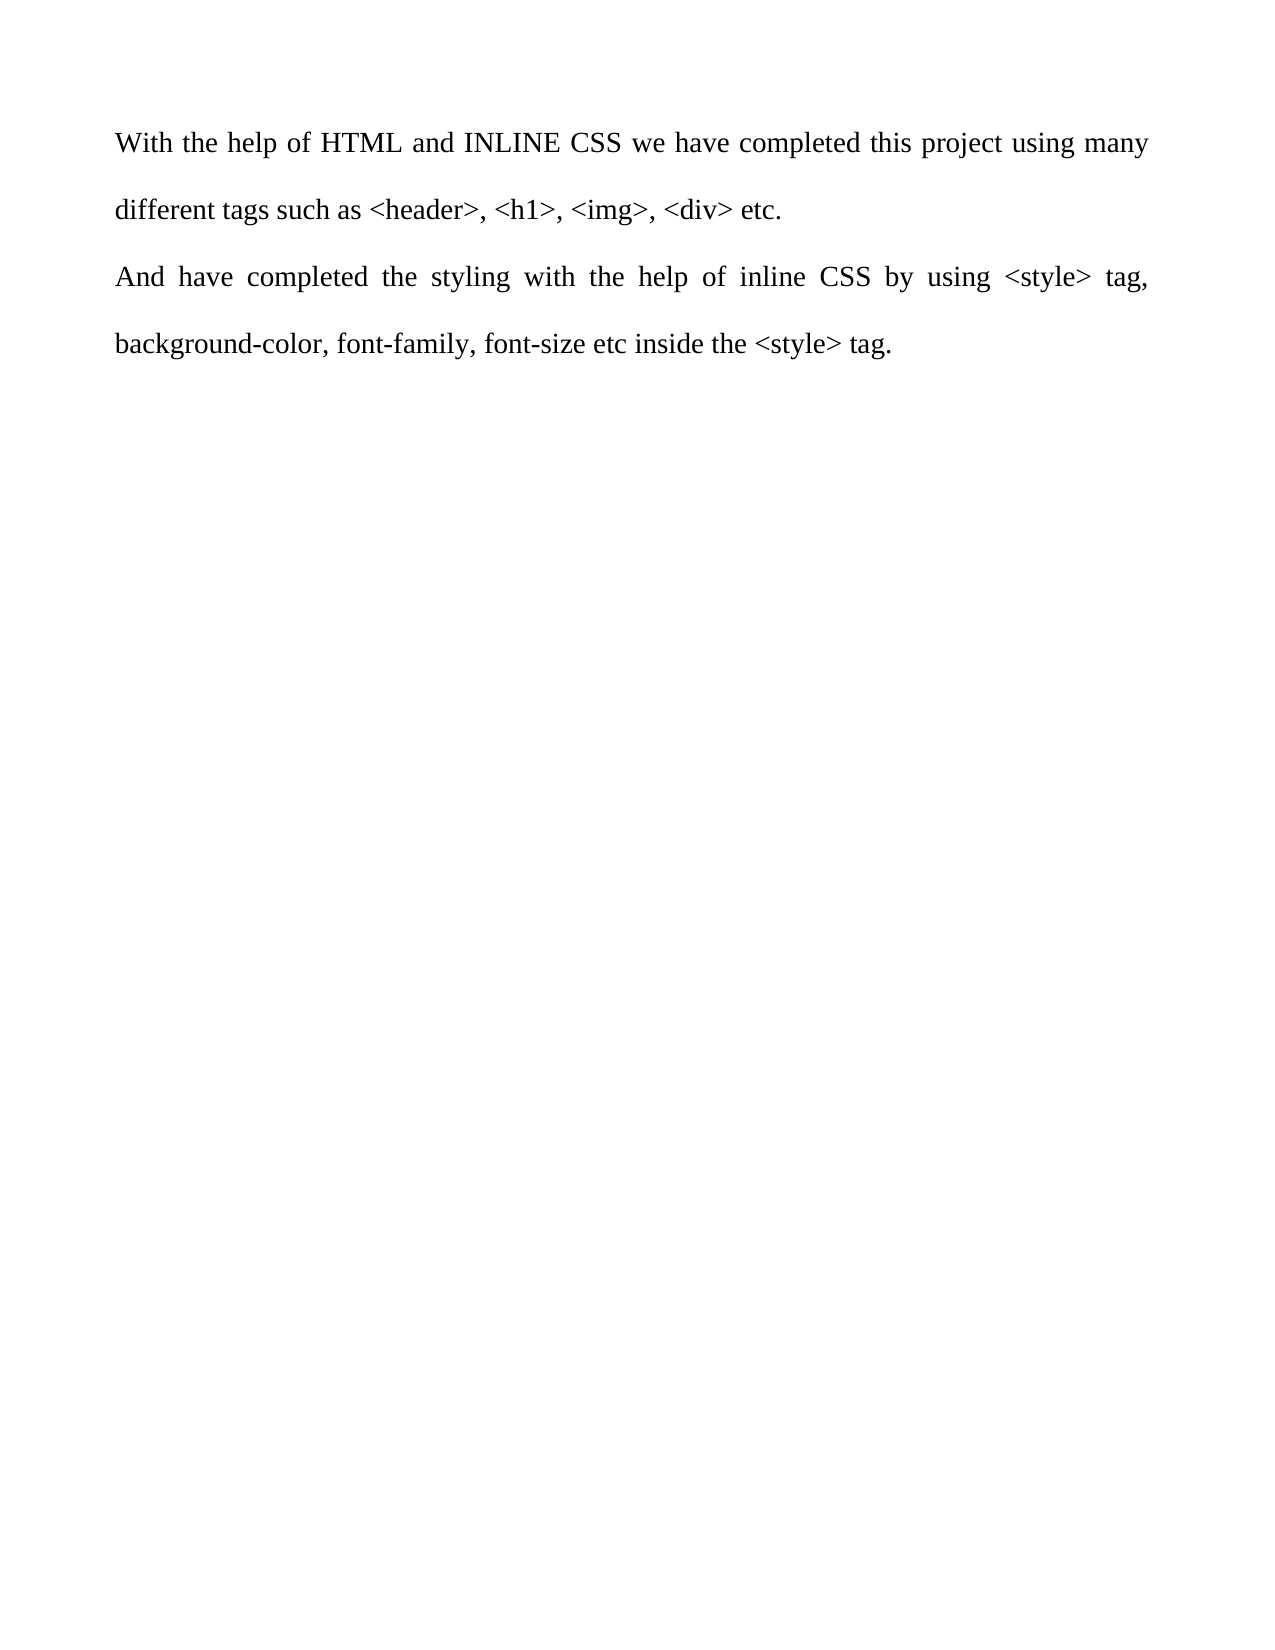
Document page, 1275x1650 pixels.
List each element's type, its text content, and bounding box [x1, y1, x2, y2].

text With the help of HTML and INLINE CSS we have completed this project using many different tags such as <header>, <h1>, <img>, <div> etc. [114, 125, 1150, 226]
text And have completed the styling with the help of inline CSS by using <style> tag, background-color, font-family, font-size etc inside the <style> tag. [114, 259, 1150, 360]
